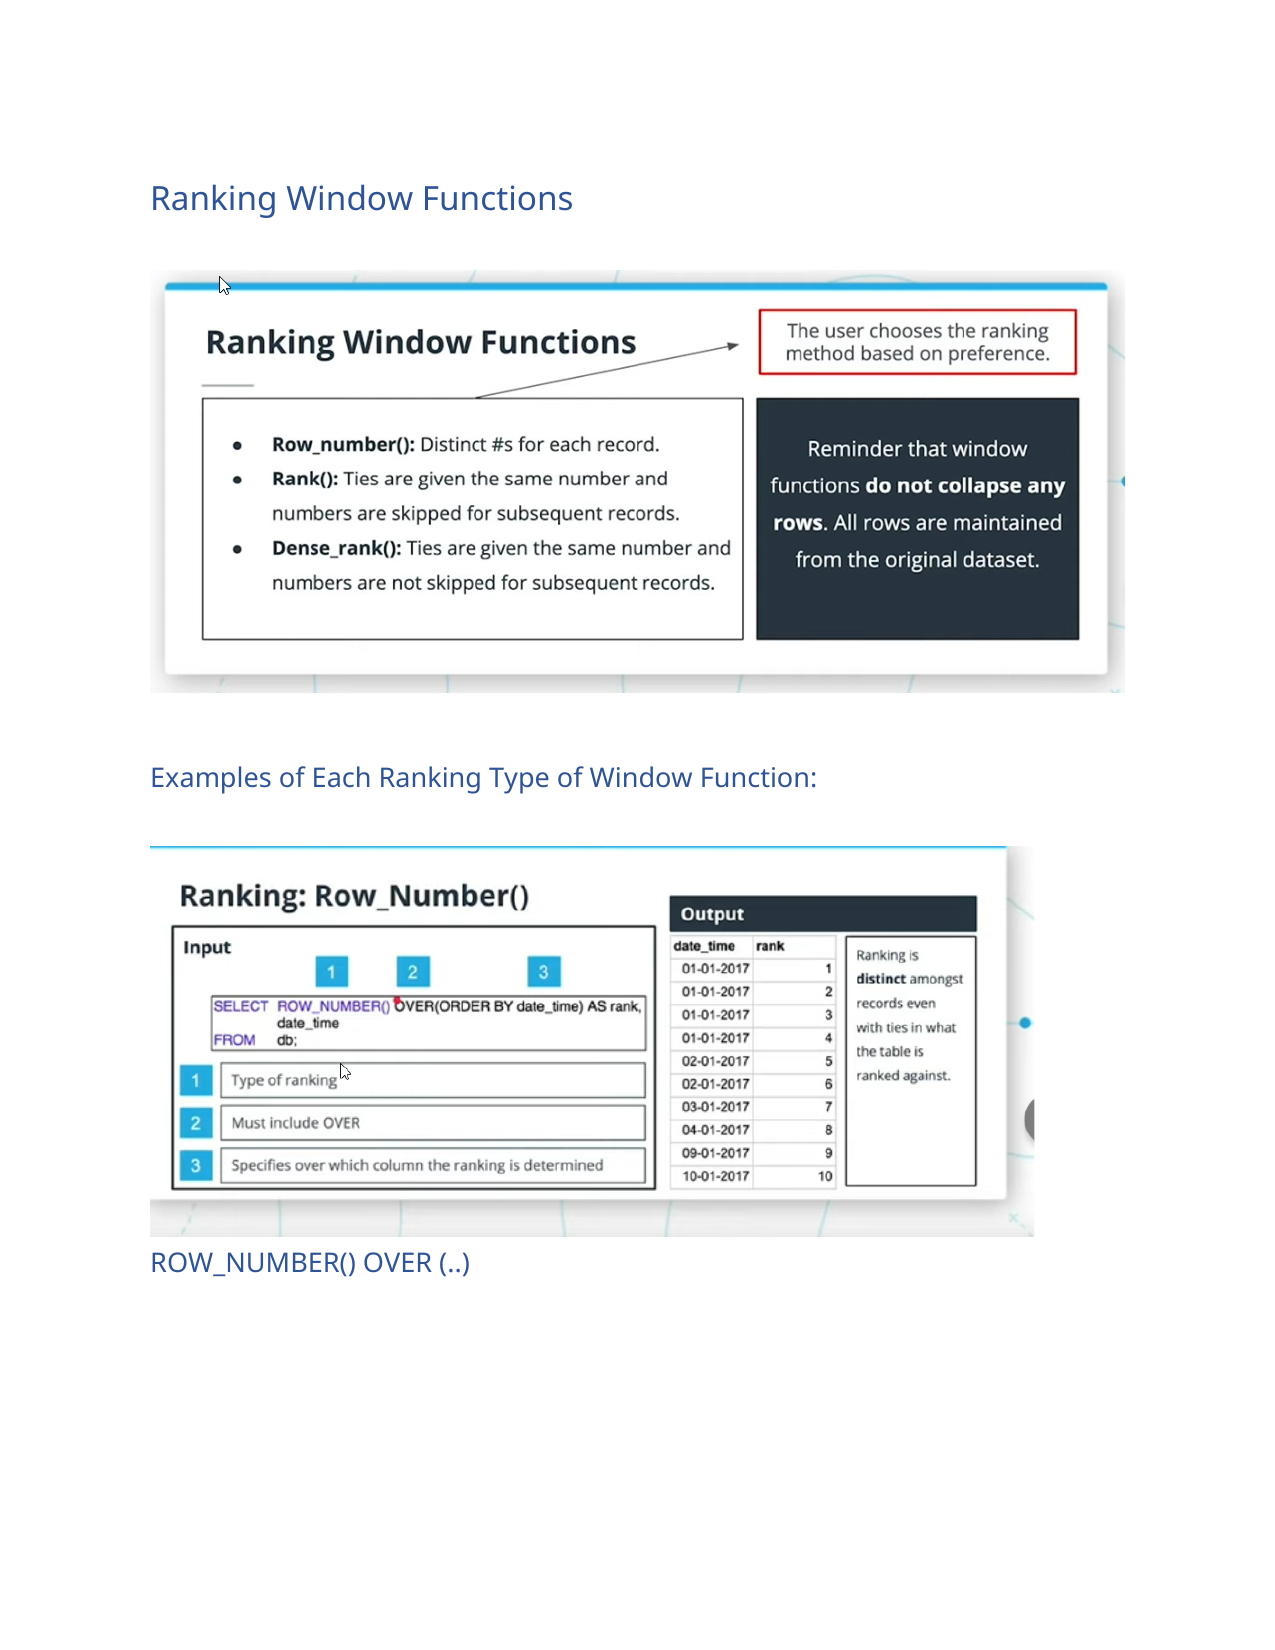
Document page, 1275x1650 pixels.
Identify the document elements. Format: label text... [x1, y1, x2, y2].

picture [150, 270, 1125, 693]
subtitle Examples of Each Ranking Type of Window Function: [150, 758, 1125, 795]
subtitle Ranking Window Functions [150, 175, 1125, 220]
picture [150, 846, 1035, 1237]
subtitle ROW_NUMBER() OVER (..) [150, 1243, 1125, 1280]
